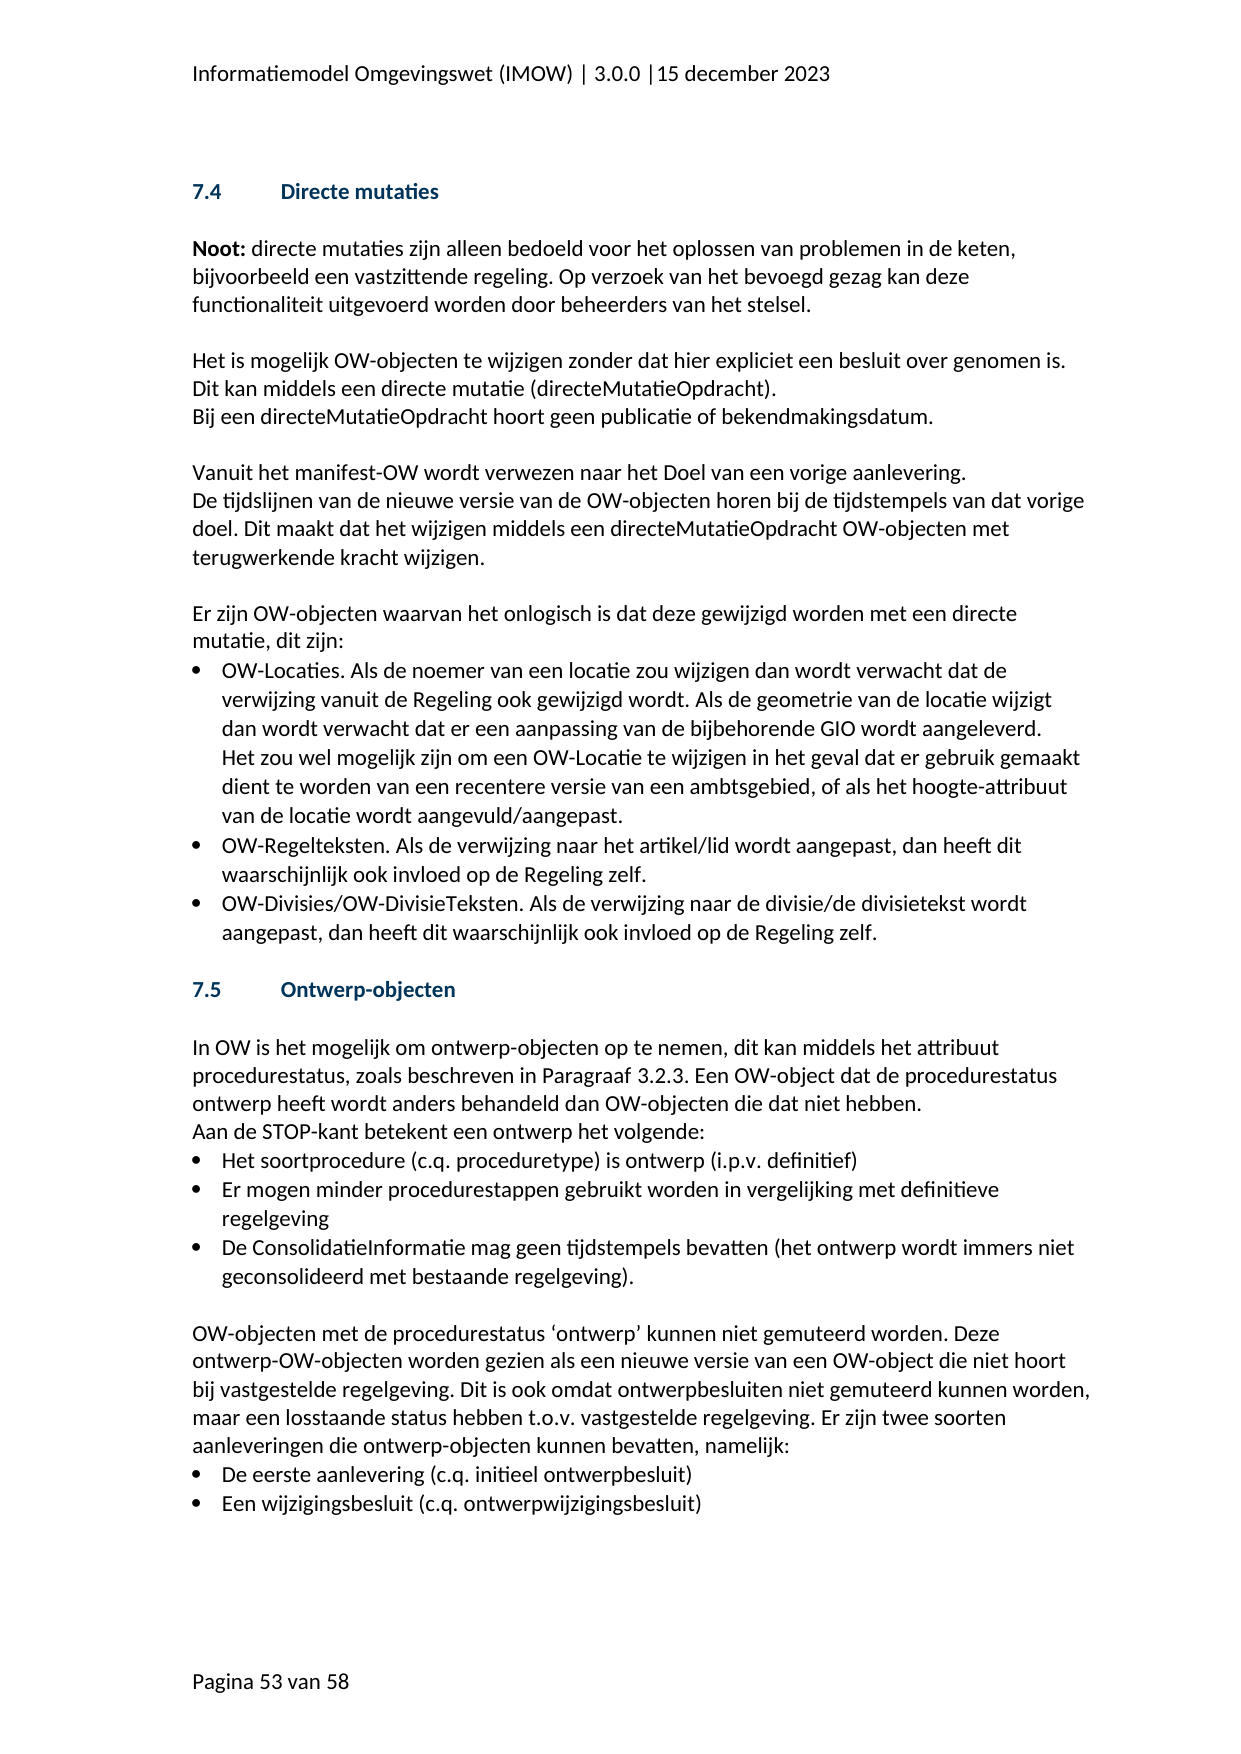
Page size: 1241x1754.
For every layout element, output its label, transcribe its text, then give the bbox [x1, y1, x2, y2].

text OW-Regelteksten. Als de verwijzing naar het artikel/lid wordt aangepast, dan heeft dit waarschijnlijk ook invloed op de Regeling zelf. [192, 830, 1092, 888]
text Vanuit het manifest-OW wordt verwezen naar het Doel van een vorige aanlevering. [192, 458, 1092, 487]
text Het soortprocedure (c.q. proceduretype) is ontwerp (i.p.v. definitief) [192, 1145, 1092, 1174]
text OW-objecten met de procedurestatus ‘ontwerp’ kunnen niet gemuteerd worden. Deze ontwerp-OW-objecten worden gezien als een nieuwe versie van een OW-object die niet hoort bij vastgestelde regelgeving. Dit is ook omdat ontwerpbesluiten niet gemuteerd kunnen worden, maar een losstaande status hebben t.o.v. vastgestelde regelgeving. Er zijn twee soorten aanleveringen die ontwerp-objecten kunnen bevatten, namelijk: [192, 1319, 1092, 1459]
text Een wijzigingsbesluit (c.q. ontwerpwijzigingsbesluit) [192, 1488, 1092, 1517]
subtitle Ontwerp-objecten [192, 976, 1092, 1003]
text De ConsolidatieInformatie mag geen tijdstempels bevatten (het ontwerp wordt immers niet geconsolideerd met bestaande regelgeving). [192, 1232, 1092, 1291]
text Noot: directe mutaties zijn alleen bedoeld voor het oplossen van problemen in de keten, bijvoorbeeld een vastzittende regeling. Op verzoek van het bevoegd gezag kan deze functionaliteit uitgevoerd worden door beheerders van het stelsel. [192, 234, 1092, 318]
text In OW is het mogelijk om ontwerp-objecten op te nemen, dit kan middels het attribuut procedurestatus, zoals beschreven in Paragraaf 3.2.3. Een OW-object dat de procedurestatus ontwerp heeft wordt anders behandeld dan OW-objecten die dat niet hebben. [192, 1033, 1092, 1117]
subtitle Directe mutaties [192, 177, 1092, 205]
text Bij een directeMutatieOpdracht hoort geen publicatie of bekendmakingsdatum. [192, 402, 1092, 431]
text Er mogen minder procedurestappen gebruikt worden in vergelijking met definitieve regelgeving [192, 1174, 1092, 1232]
text De tijdslijnen van de nieuwe versie van de OW-objecten horen bij de tijdstempels van dat vorige doel. Dit maakt dat het wijzigen middels een directeMutatieOpdracht OW-objecten met terugwerkende kracht wijzigen. [192, 487, 1092, 571]
text OW-Locaties. Als de noemer van een locatie zou wijzigen dan wordt verwacht dat de verwijzing vanuit de Regeling ook gewijzigd wordt. Als de geometrie van de locatie wijzigt dan wordt verwacht dat er een aanpassing van de bijbehorende GIO wordt aangeleverd. Het zou wel mogelijk zijn om een OW-Locatie te wijzigen in het geval dat er gebruik gemaakt dient te worden van een recentere versie van een ambtsgebied, of als het hoogte-attribuut van de locatie wordt aangevuld/aangepast. [192, 655, 1092, 830]
text Het is mogelijk OW-objecten te wijzigen zonder dat hier expliciet een besluit over genomen is. Dit kan middels een directe mutatie (directeMutatieOpdracht). [192, 346, 1092, 402]
text OW-Divisies/OW-DivisieTeksten. Als de verwijzing naar de divisie/de divisietekst wordt aangepast, dan heeft dit waarschijnlijk ook invloed op de Regeling zelf. [192, 888, 1092, 946]
text Aan de STOP-kant betekent een ontwerp het volgende: [192, 1117, 1092, 1145]
text Er zijn OW-objecten waarvan het onlogisch is dat deze gewijzigd worden met een directe mutatie, dit zijn: [192, 599, 1092, 655]
text De eerste aanlevering (c.q. initieel ontwerpbesluit) [192, 1459, 1092, 1488]
